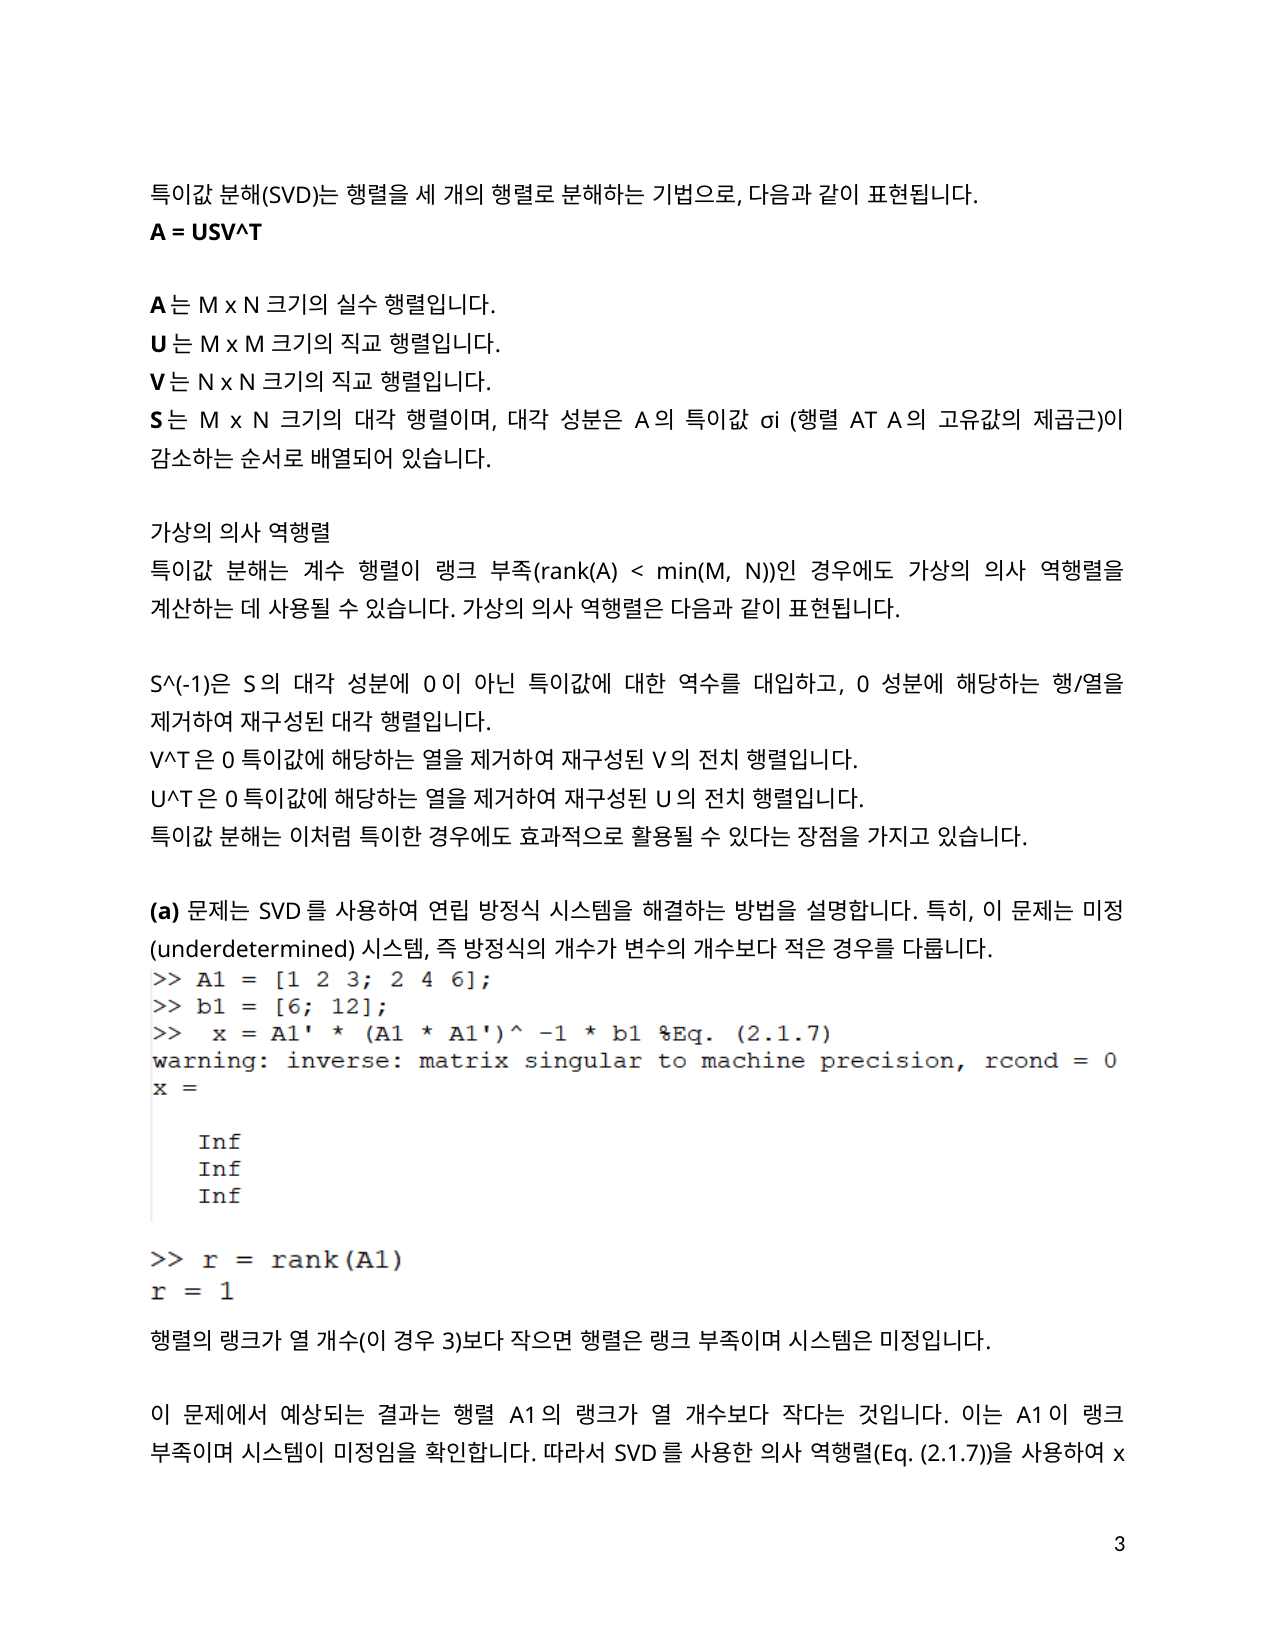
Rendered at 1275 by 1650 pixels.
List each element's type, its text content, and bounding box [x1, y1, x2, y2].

text (a) 문제는 SVD를 사용하여 연립 방정식 시스템을 해결하는 방법을 설명합니다. 특히, 이 문제는 미정(underdetermined) 시스템, 즉 방정식의 개수가 변수의 개수보다 적은 경우를 다룹니다. [150, 893, 1125, 964]
picture [150, 1238, 427, 1306]
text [150, 1397, 1125, 1468]
text 특이값 분해는 계수 행렬이 랭크 부족(rank(A) < min(M, N))인 경우에도 가상의 의사 역행렬을 계산하는 데 사용될 수 있습니다. 가상의 의사 역행렬은 다음과 같이 표현됩니다. [150, 553, 1125, 624]
text V^T은 0 특이값에 해당하는 열을 제거하여 재구성된 V의 전치 행렬입니다. [150, 742, 1125, 775]
text 특이값 분해는 이처럼 특이한 경우에도 효과적으로 활용될 수 있다는 장점을 가지고 있습니다. [150, 819, 1125, 852]
text A는 M x N 크기의 실수 행렬입니다. [150, 287, 1125, 321]
picture [150, 969, 1125, 1222]
text U^T은 0 특이값에 해당하는 열을 제거하여 재구성된 U의 전치 행렬입니다. [150, 780, 1125, 814]
text U는 M x M 크기의 직교 행렬입니다. [150, 326, 1125, 359]
text A = USV^T [150, 216, 1125, 247]
text 가상의 의사 역행렬 [150, 515, 1125, 548]
text 행렬의 랭크가 열 개수(이 경우 3)보다 작으면 행렬은 랭크 부족이며 시스템은 미정입니다. [150, 1322, 1125, 1356]
text 특이값 분해(SVD)는 행렬을 세 개의 행렬로 분해하는 기법으로, 다음과 같이 표현됩니다. [150, 177, 1125, 211]
text S는 M x N 크기의 대각 행렬이며, 대각 성분은 A의 특이값 σi (행렬 AT A의 고유값의 제곱근)이 감소하는 순서로 배열되어 있습니다. [150, 402, 1125, 474]
text V는 N x N 크기의 직교 행렬입니다. [150, 364, 1125, 397]
text S^(-1)은 S의 대각 성분에 0이 아닌 특이값에 대한 역수를 대입하고, 0 성분에 해당하는 행/열을 제거하여 재구성된 대각 행렬입니다. [150, 666, 1125, 737]
